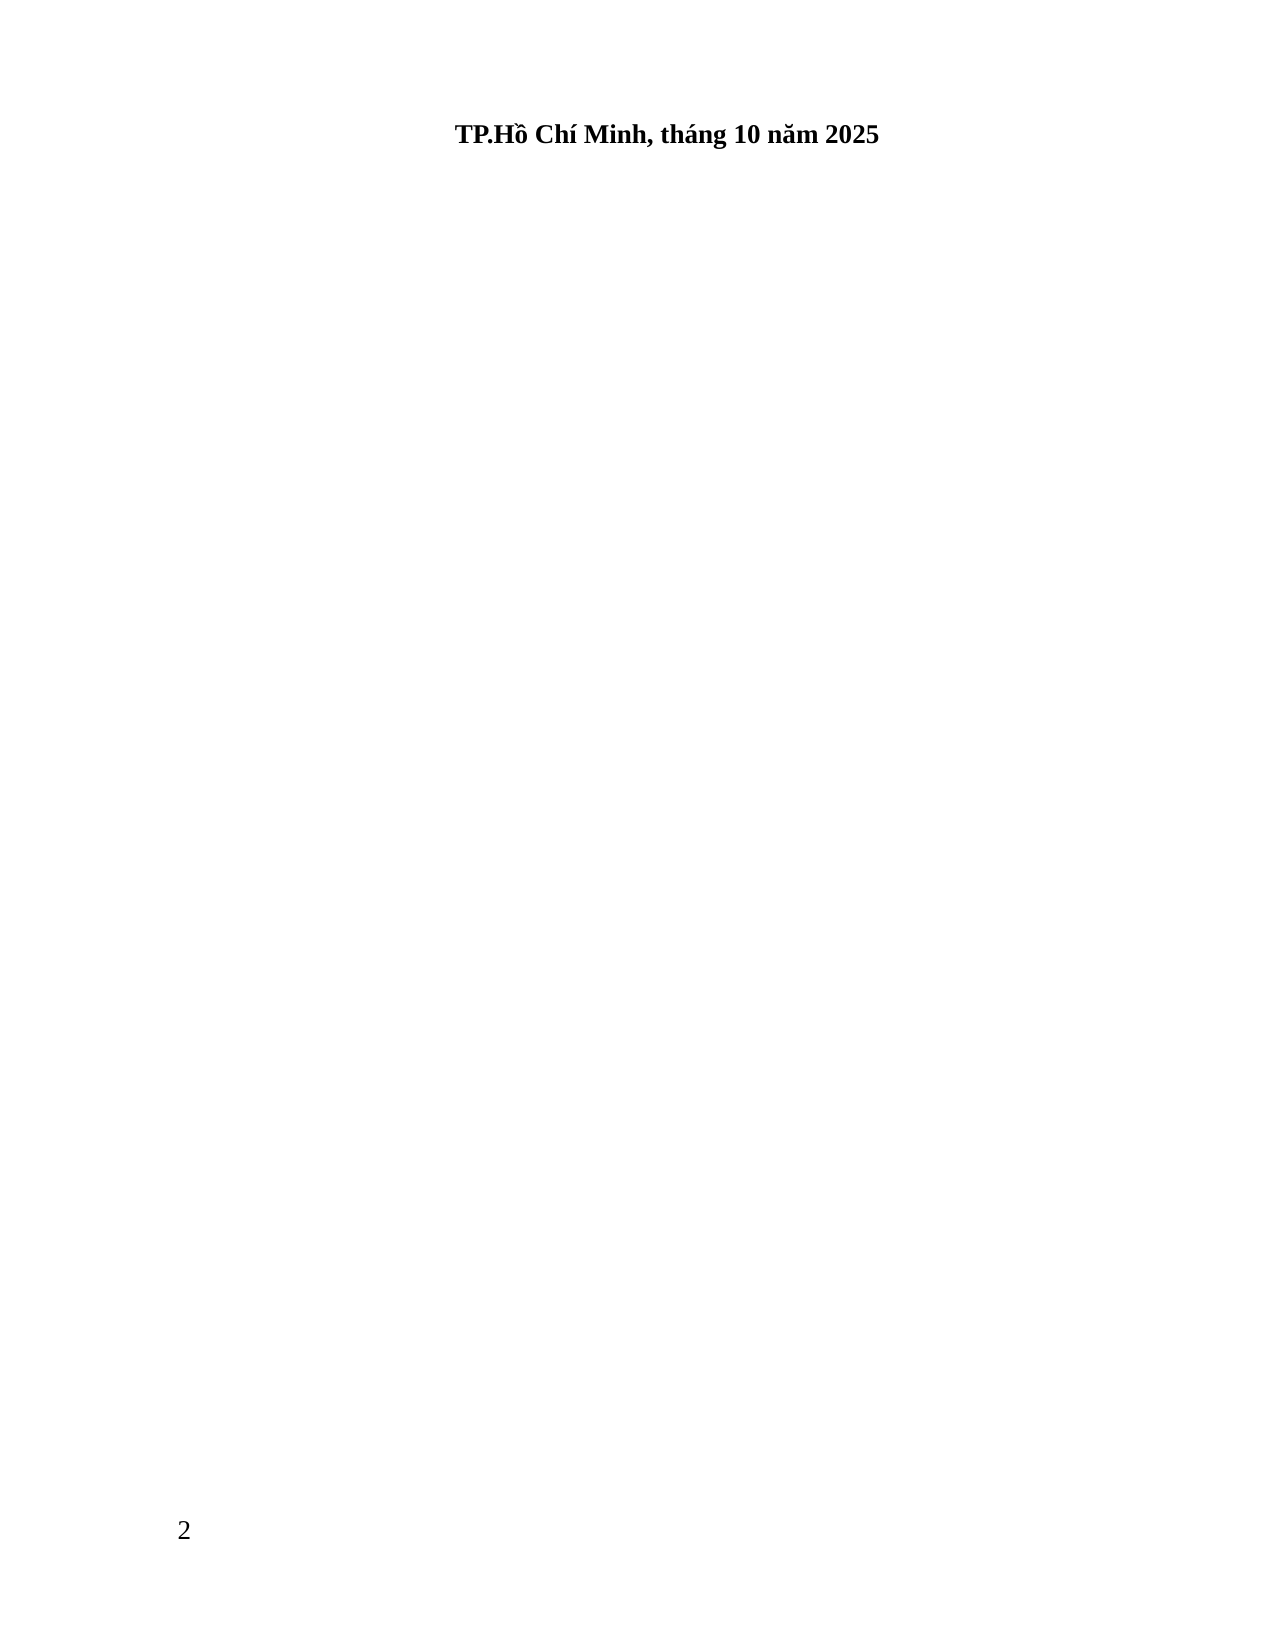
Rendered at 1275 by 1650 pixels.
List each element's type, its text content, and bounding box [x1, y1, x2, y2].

text TP.Hồ Chí Minh, tháng 10 năm 2025 [177, 118, 1157, 149]
